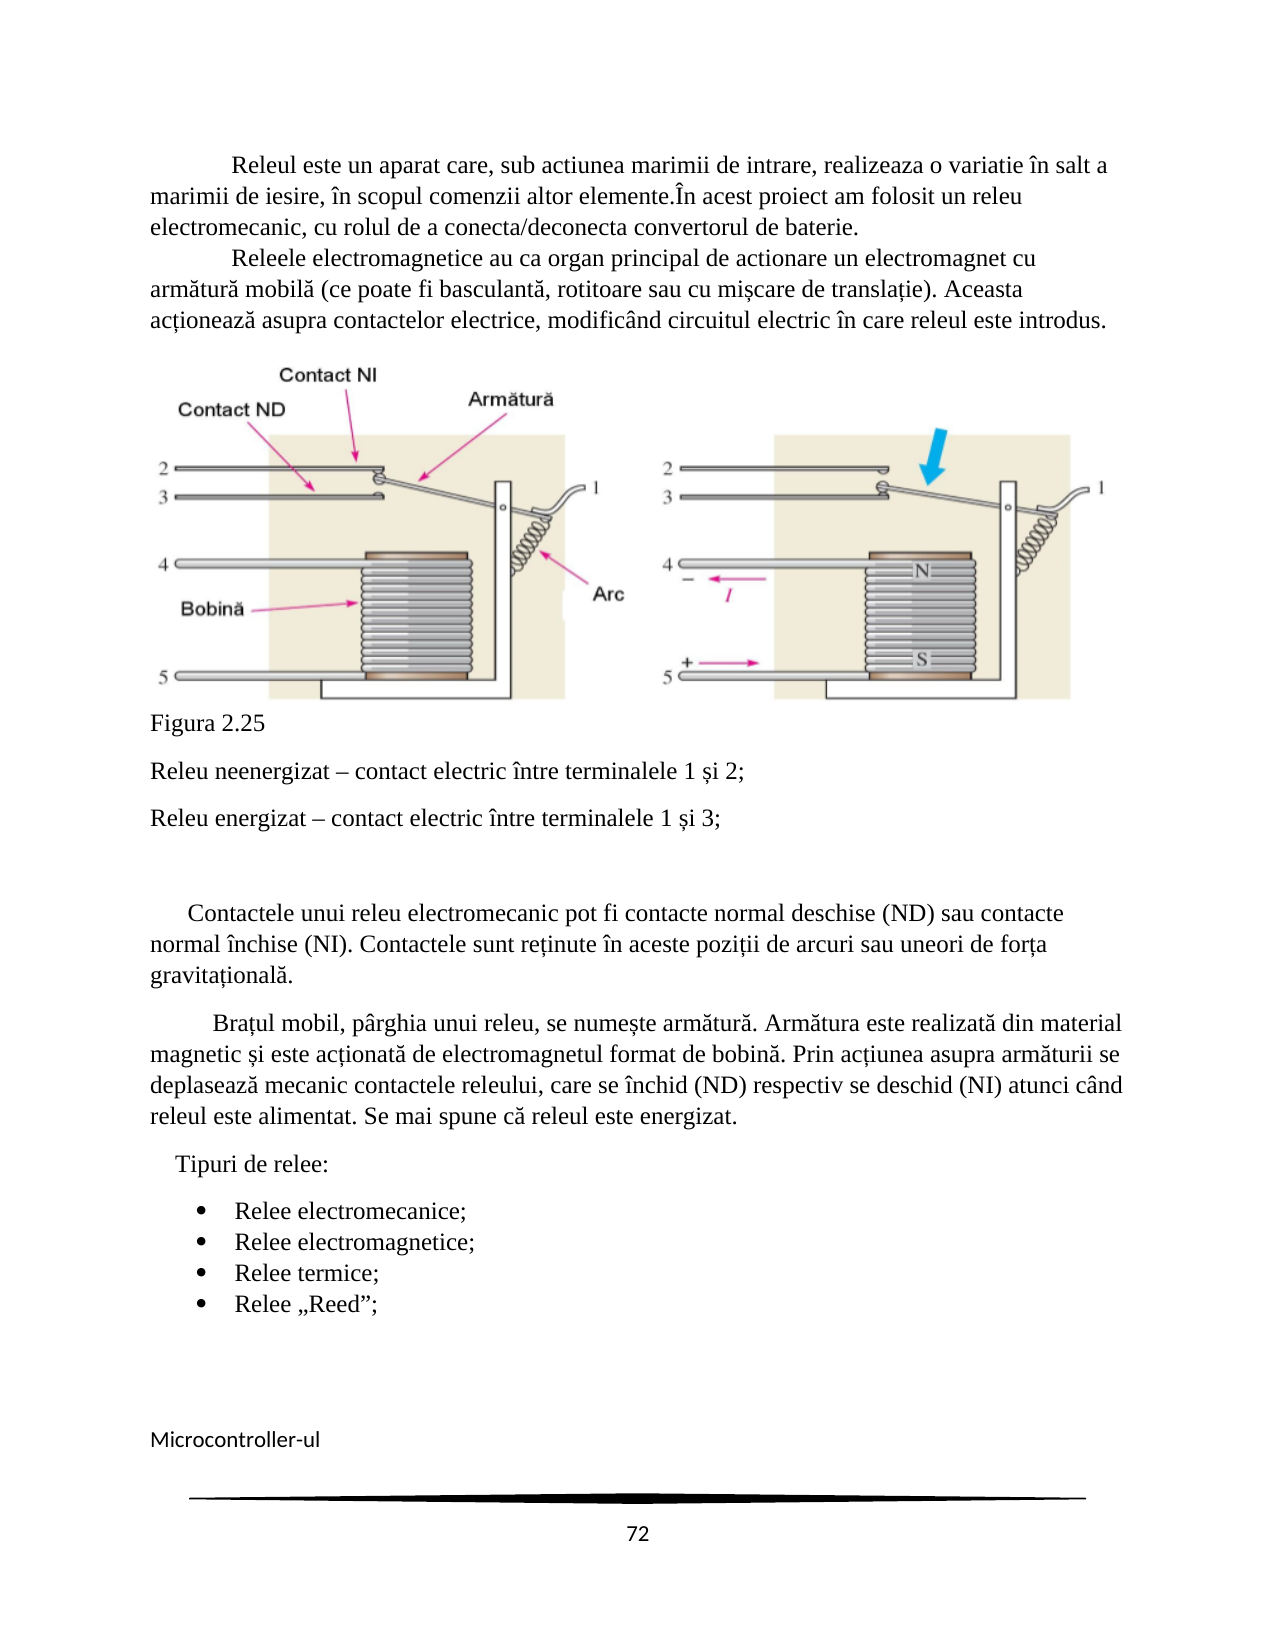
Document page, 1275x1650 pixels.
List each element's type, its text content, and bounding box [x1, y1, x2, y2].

list Relee termice; [197, 1258, 1125, 1287]
text Releul este un aparat care, sub actiunea marimii de intrare, realizeaza o variatie în salt a marimii de iesire, în scopul comenzii altor elemente.În acest proiect am folosit un releu electromecanic, cu rolul de a conecta/deconecta convertorul de baterie. [150, 150, 1125, 241]
text Microcontroller-ul [150, 1425, 1125, 1453]
picture [141, 360, 1114, 704]
list Relee electromagnetice; [197, 1227, 1125, 1256]
list Relee „Reed”; [197, 1289, 1125, 1318]
text Releu neenergizat – contact electric între terminalele 1 și 2; [150, 756, 1125, 784]
text Contactele unui releu electromecanic pot fi contacte normal deschise (ND) sau contacte normal închise (NI). Contactele sunt reținute în aceste poziții de arcuri sau uneori de forța gravitațională. [150, 898, 1125, 989]
text Tipuri de relee: [150, 1149, 1125, 1177]
list Relee electromecanice; [197, 1196, 1125, 1225]
text Releele electromagnetice au ca organ principal de actionare un electromagnet cu armătură mobilă (ce poate fi basculantă, rotitoare sau cu mișcare de translație). Aceasta acționează asupra contactelor electrice, modificând circuitul electric în care releul este introdus. [150, 243, 1125, 334]
text Brațul mobil, pârghia unui releu, se numește armătură. Armătura este realizată din material magnetic și este acționată de electromagnetul format de bobină. Prin acțiunea asupra armăturii se deplasează mecanic contactele releului, care se închid (ND) respectiv se deschid (NI) atunci când releul este alimentat. Se mai spune că releul este energizat. [150, 1008, 1125, 1130]
text Releu energizat – contact electric între terminalele 1 și 3; [150, 803, 1125, 832]
